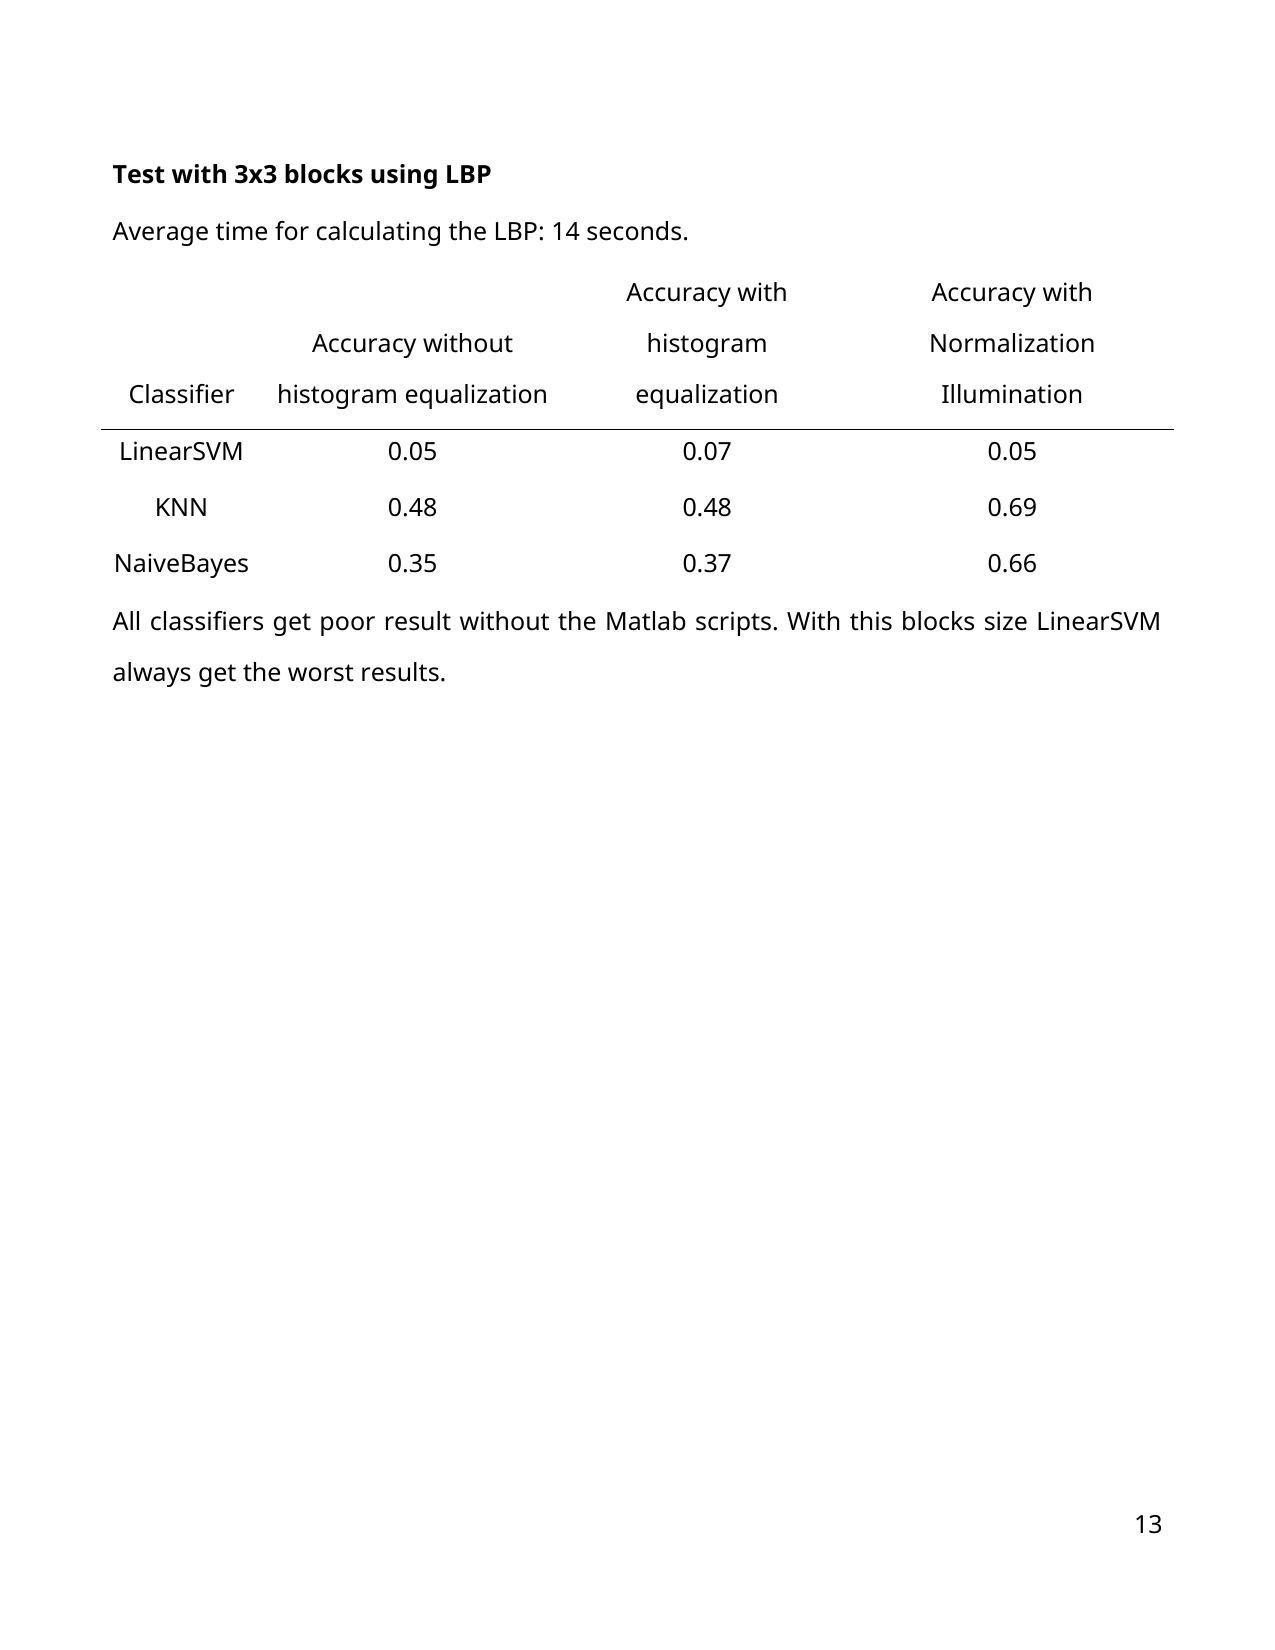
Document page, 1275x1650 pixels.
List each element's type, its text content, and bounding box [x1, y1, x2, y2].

text Average time for calculating the LBP: 14 seconds. [112, 213, 1162, 248]
table_cell 0.05 [851, 430, 1174, 486]
table_cell LinearSVM [101, 430, 261, 486]
table_cell 0.07 [564, 430, 851, 486]
text All classifiers get poor result without the Matlab scripts. With this blocks size LinearSVM always get the worst results. [112, 604, 1162, 689]
table_cell 0.48 [564, 486, 851, 542]
table_header Accuracy with histogram equalization [564, 271, 851, 429]
table_cell NaiveBayes [101, 542, 261, 598]
table_header Accuracy with Normalization Illumination [851, 271, 1174, 429]
text Test with 3x3 blocks using LBP [112, 156, 1162, 190]
table_header Classifier [101, 271, 261, 429]
table_cell 0.35 [261, 542, 563, 598]
table_cell 0.05 [261, 430, 563, 486]
table_cell 0.69 [851, 486, 1174, 542]
table_cell KNN [101, 486, 261, 542]
table_cell 0.37 [564, 542, 851, 598]
table_cell 0.66 [851, 542, 1174, 598]
table_header Accuracy without histogram equalization [261, 271, 563, 429]
table_cell 0.48 [261, 486, 563, 542]
